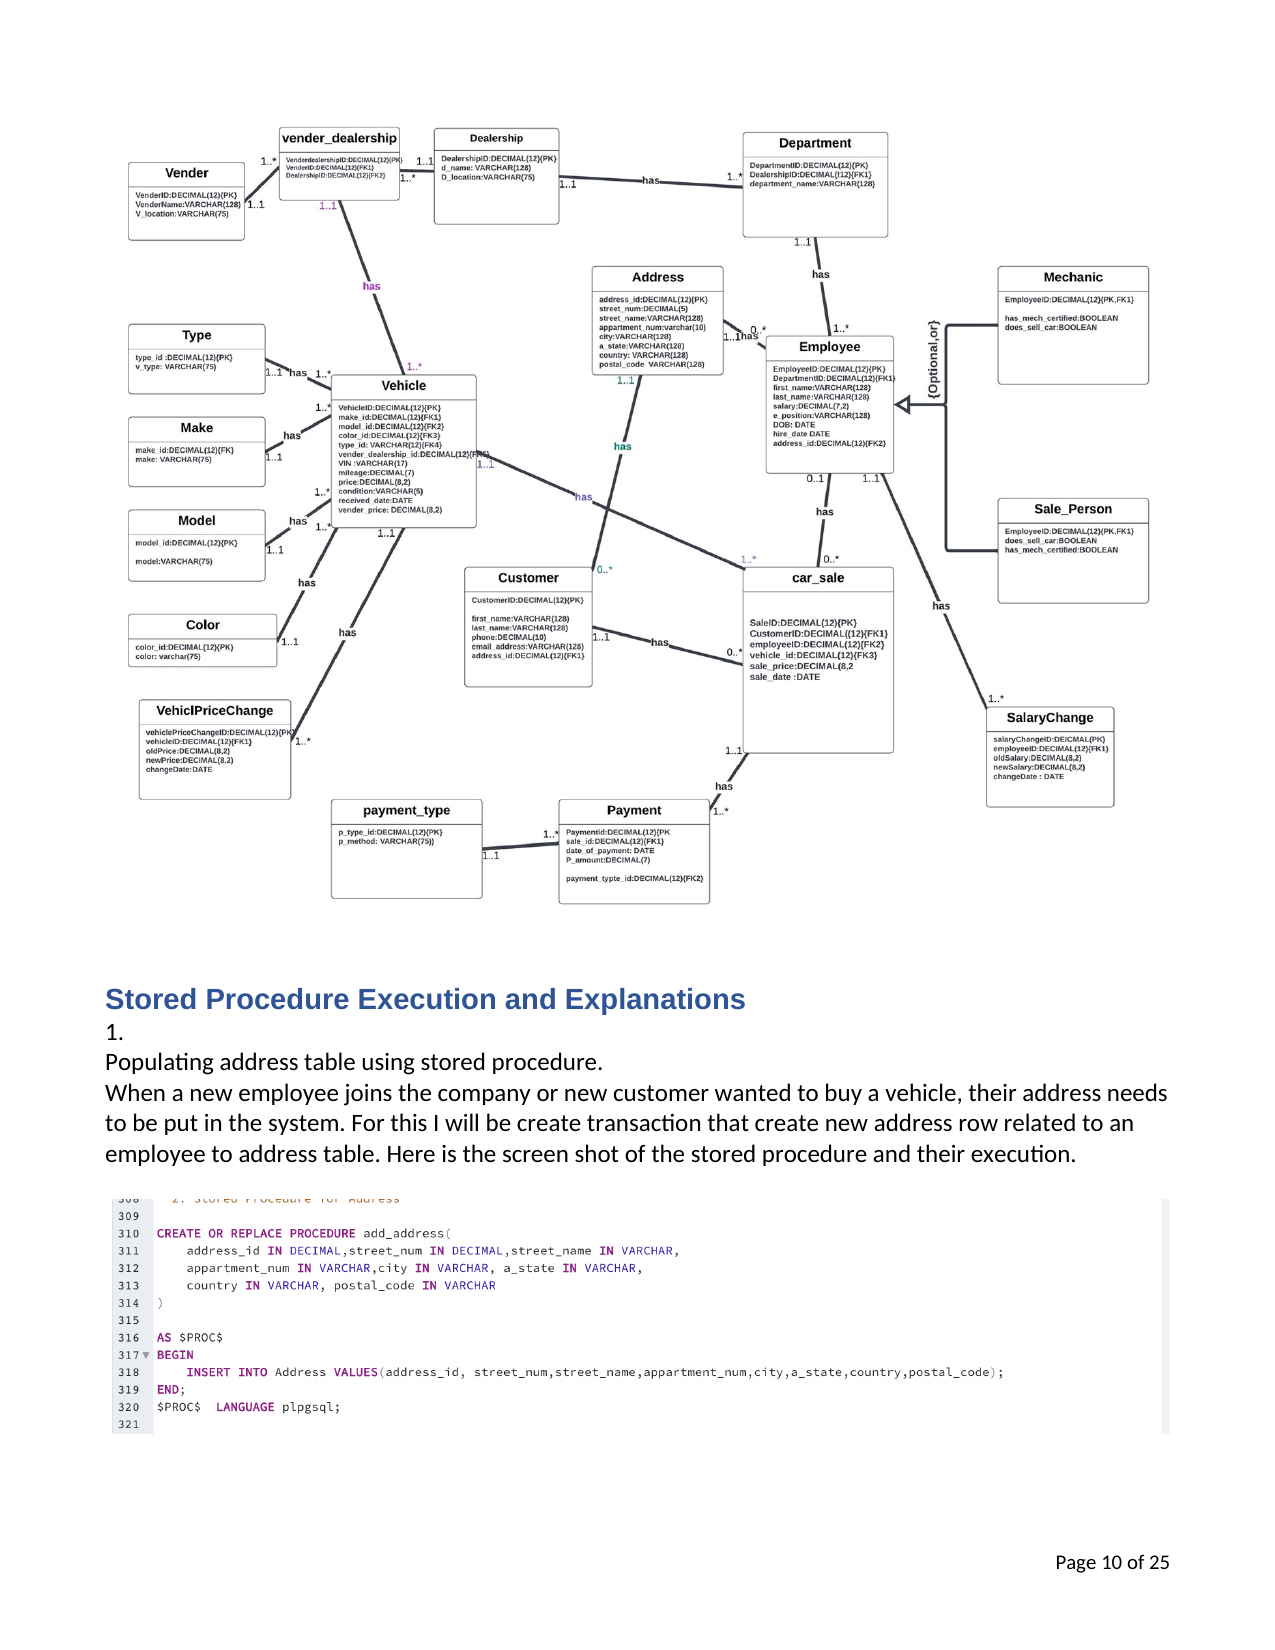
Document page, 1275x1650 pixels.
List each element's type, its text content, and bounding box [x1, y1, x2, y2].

text 1. [105, 1016, 1170, 1046]
picture [105, 1199, 1170, 1434]
picture [105, 105, 1170, 927]
text Populating address table using stored procedure. [105, 1046, 1170, 1077]
text When a new employee joins the company or new customer wanted to buy a vehicle, their address needs to be put in the system. For this I will be create transaction that create new address row related to an employee to address table. Here is the screen shot of the stored procedure and their execution. [105, 1077, 1170, 1168]
subtitle Stored Procedure Execution and Explanations [105, 982, 1170, 1016]
